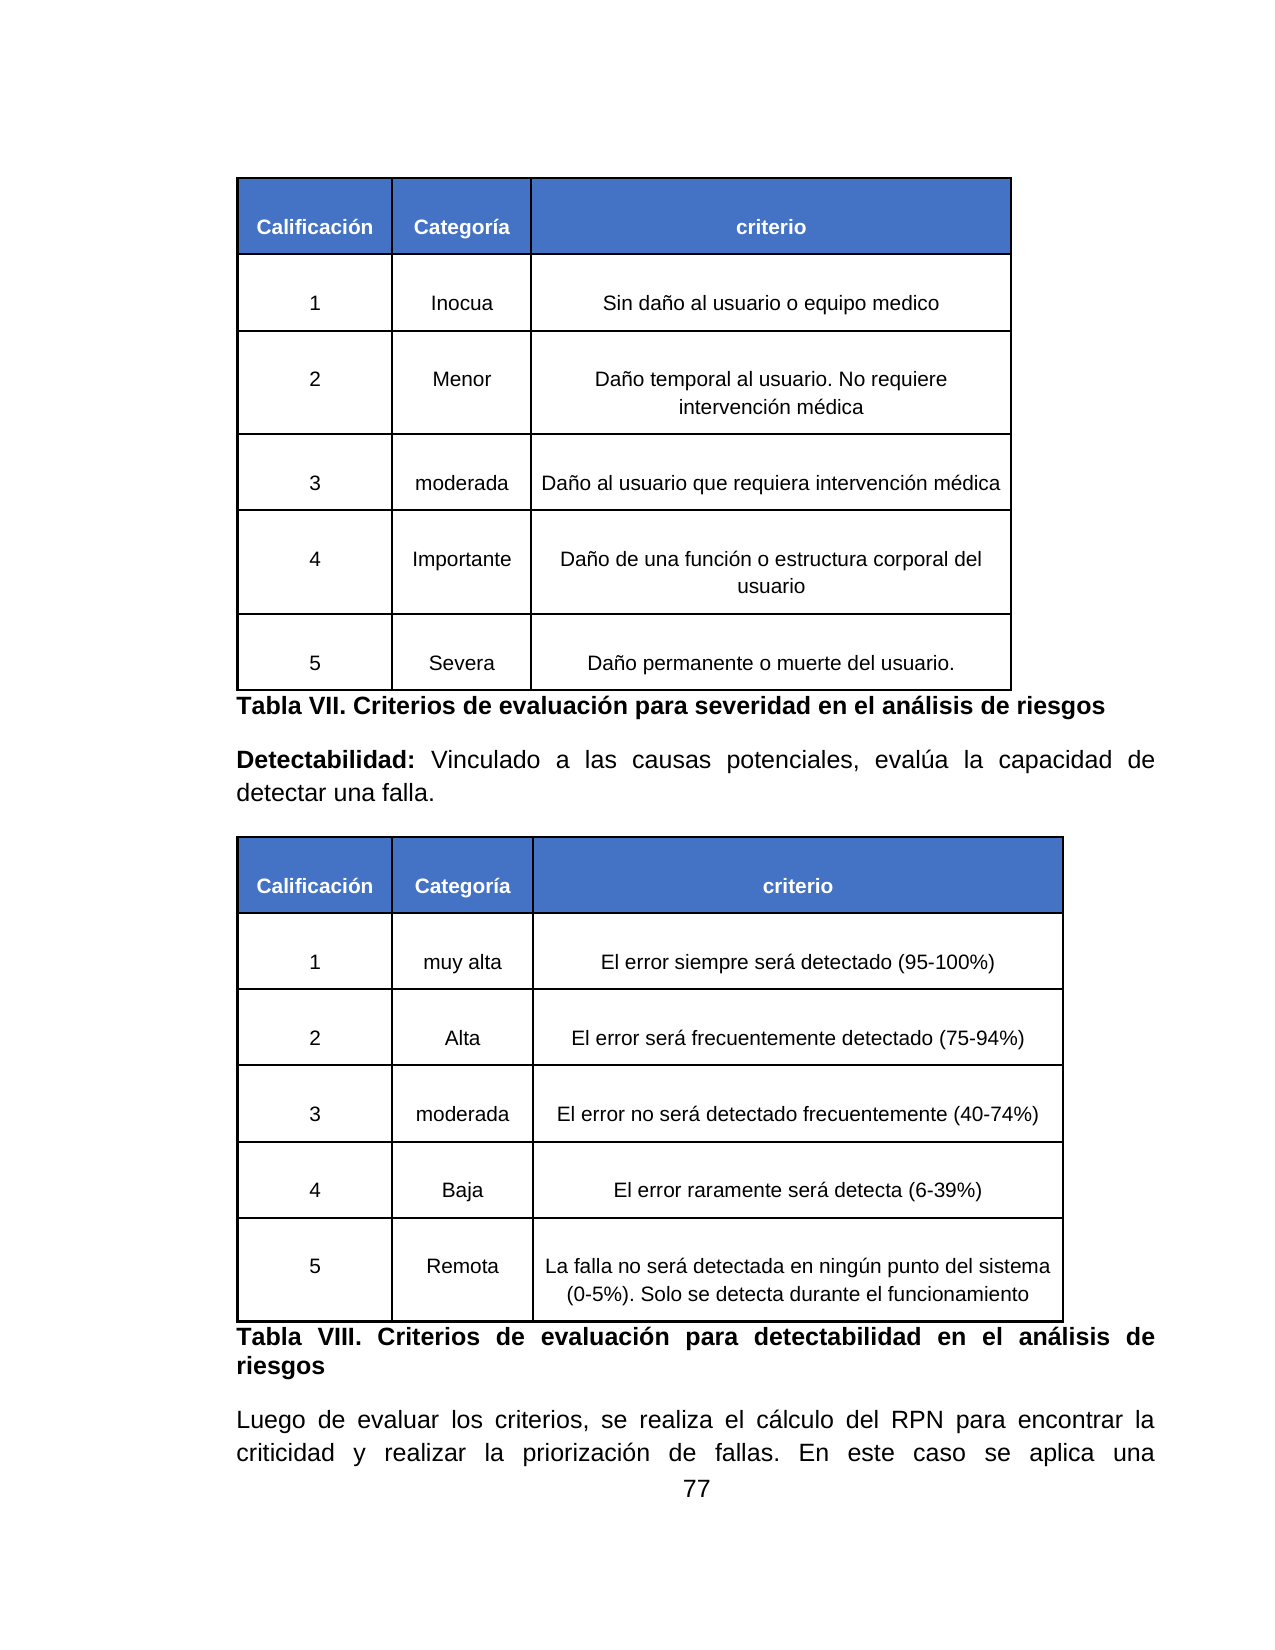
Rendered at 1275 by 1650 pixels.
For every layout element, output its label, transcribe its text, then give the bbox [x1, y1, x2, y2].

table_header Categoría [393, 838, 532, 912]
table_header Calificación [239, 179, 391, 253]
table_cell 5 [239, 1219, 391, 1320]
table_cell La falla no será detectada en ningún punto del sistema (0-5%). Solo se detecta durante el funcionamiento [534, 1219, 1062, 1320]
table_cell moderada [393, 435, 530, 509]
table_cell Alta [393, 990, 532, 1064]
text Detectabilidad: Vinculado a las causas potenciales, evalúa la capacidad de detectar una falla. [236, 745, 1157, 807]
table_cell Sin daño al usuario o equipo medico [532, 255, 1010, 329]
table_cell Importante [393, 511, 530, 613]
table_header criterio [532, 179, 1010, 253]
table_cell Menor [393, 332, 530, 433]
table_cell 4 [239, 511, 391, 613]
table_cell muy alta [393, 914, 532, 988]
table_header Calificación [239, 838, 391, 912]
table_cell Severa [393, 615, 530, 689]
table_cell 5 [239, 615, 391, 689]
table_cell Inocua [393, 255, 530, 329]
table_cell 4 [239, 1143, 391, 1217]
table_cell 1 [239, 255, 391, 329]
table_cell 2 [239, 332, 391, 433]
table_cell Daño al usuario que requiera intervención médica [532, 435, 1010, 509]
table_cell Daño temporal al usuario. No requiere intervención médica [532, 332, 1010, 433]
table_cell Remota [393, 1219, 532, 1320]
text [236, 1405, 1157, 1467]
table_cell 2 [239, 990, 391, 1064]
table_cell El error será frecuentemente detectado (75-94%) [534, 990, 1062, 1064]
table_cell 3 [239, 1066, 391, 1141]
table_cell 1 [239, 914, 391, 988]
table_header criterio [534, 838, 1062, 912]
table_header Categoría [393, 179, 530, 253]
table_cell Daño permanente o muerte del usuario. [532, 615, 1010, 689]
table_cell moderada [393, 1066, 532, 1141]
table_cell 3 [239, 435, 391, 509]
table_cell El error raramente será detecta (6-39%) [534, 1143, 1062, 1217]
table_cell Daño de una función o estructura corporal del usuario [532, 511, 1010, 613]
table_cell El error siempre será detectado (95-100%) [534, 914, 1062, 988]
table_cell El error no será detectado frecuentemente (40-74%) [534, 1066, 1062, 1141]
table_cell Baja [393, 1143, 532, 1217]
